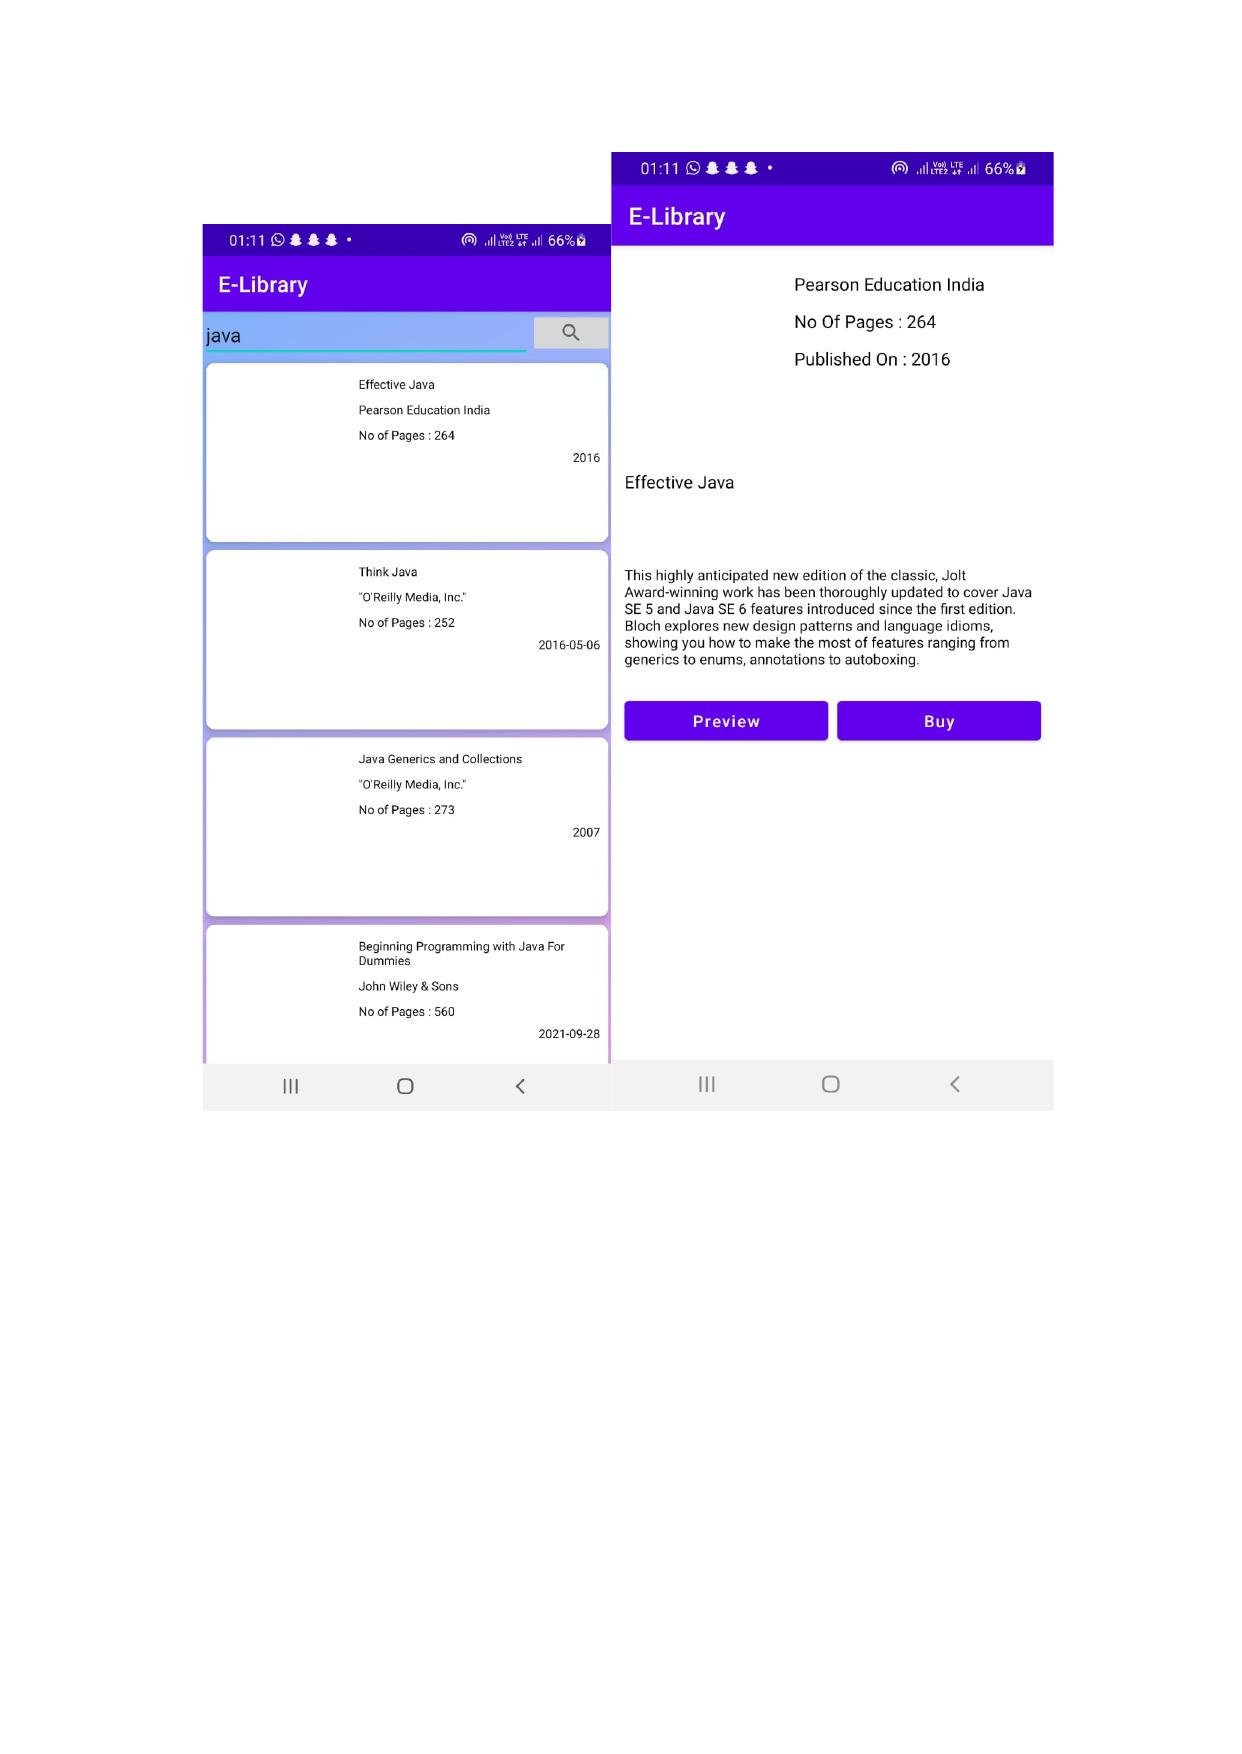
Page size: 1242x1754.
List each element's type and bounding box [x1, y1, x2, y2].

picture [202, 152, 1054, 1111]
